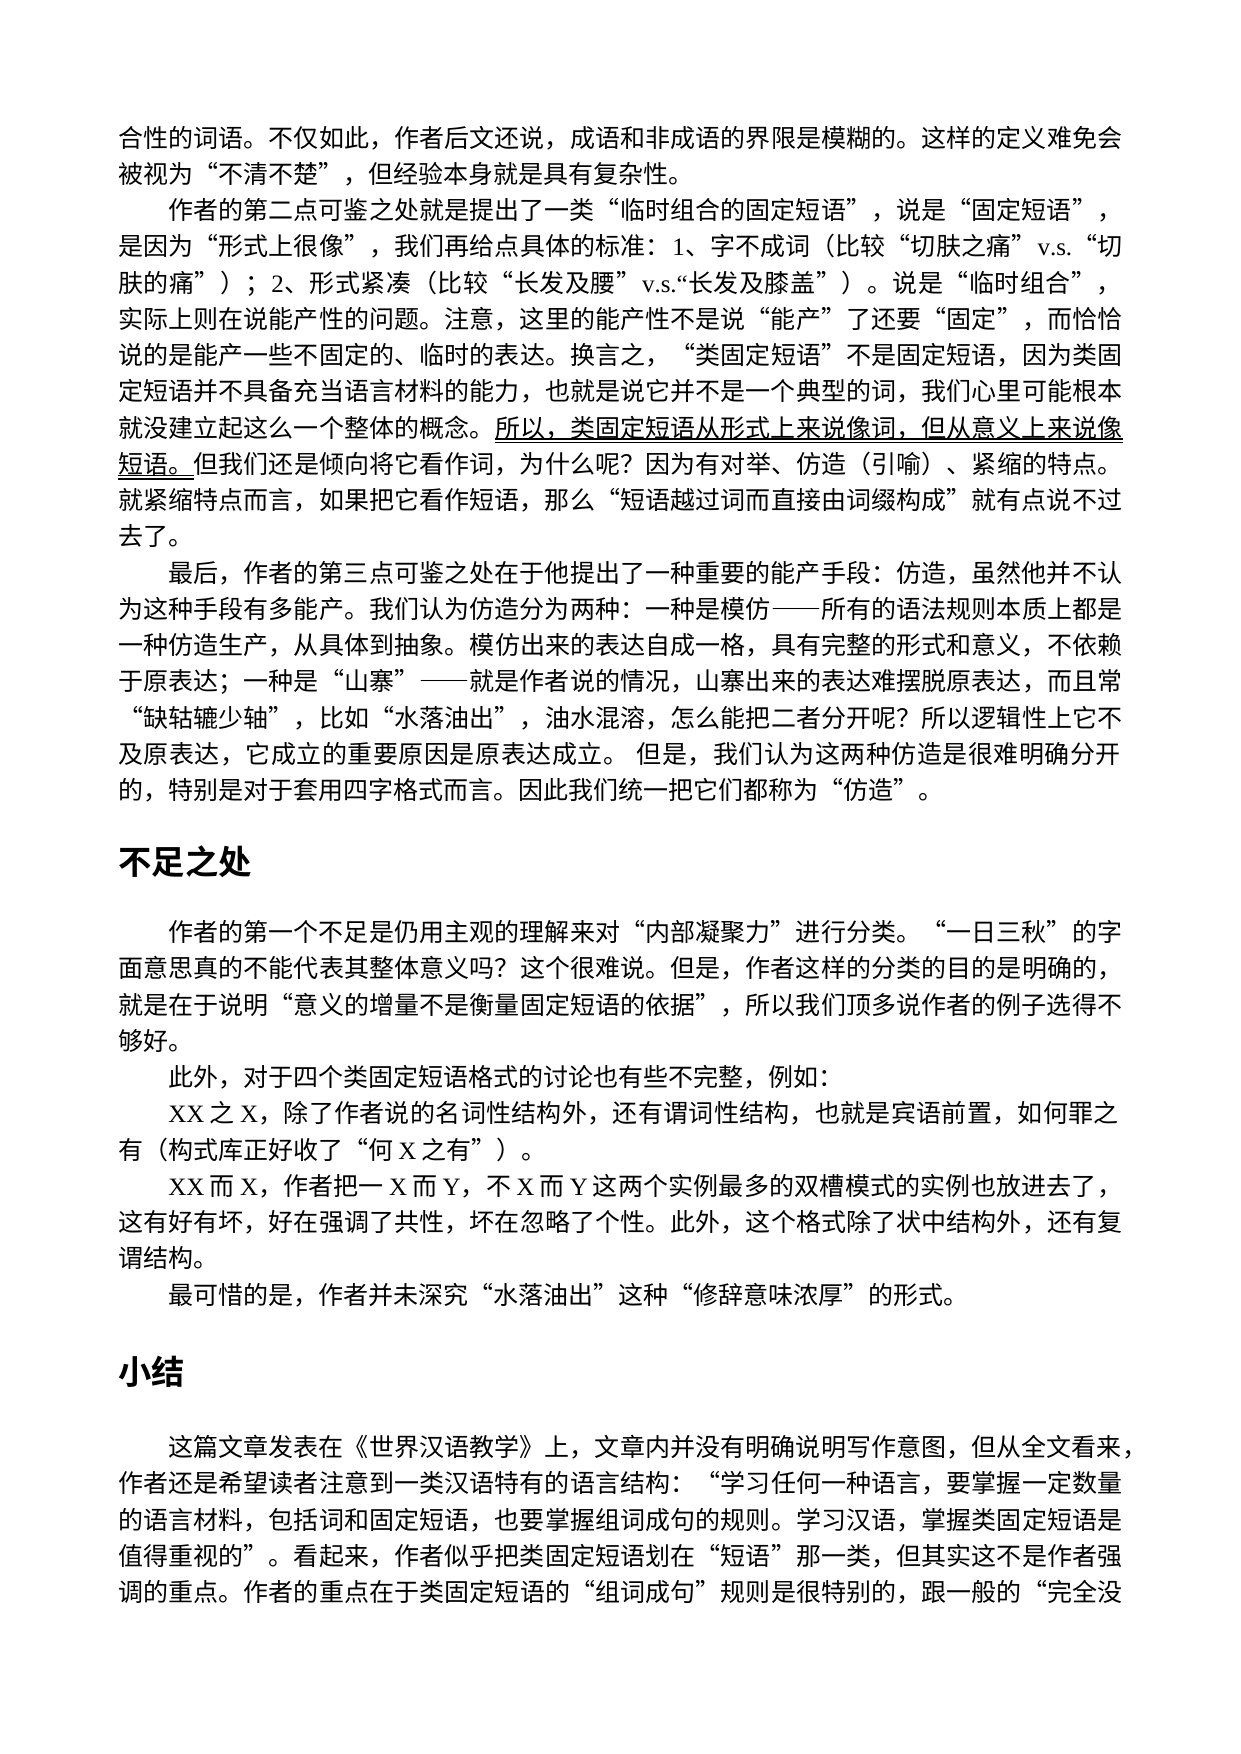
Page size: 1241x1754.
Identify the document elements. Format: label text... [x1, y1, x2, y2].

text XX之X，除了作者说的名词性结构外，还有谓词性结构，也就是宾语前置，如何罪之有（构式库正好收了“何X之有”）。 [118, 1094, 1122, 1166]
text XX而X，作者把一X而Y，不X而Y这两个实例最多的双槽模式的实例也放进去了，这有好有坏，好在强调了共性，坏在忽略了个性。此外，这个格式除了状中结构外，还有复谓结构。 [118, 1166, 1122, 1275]
text 最后，作者的第三点可鉴之处在于他提出了一种重要的能产手段：仿造，虽然他并不认为这种手段有多能产。我们认为仿造分为两种：一种是模仿——所有的语法规则本质上都是一种仿造生产，从具体到抽象。模仿出来的表达自成一格，具有完整的形式和意义，不依赖于原表达；一种是“山寨”——就是作者说的情况，山寨出来的表达难摆脱原表达，而且常“缺轱辘少轴”，比如“水落油出”，油水混溶，怎么能把二者分开呢？所以逻辑性上它不及原表达，它成立的重要原因是原表达成立。 但是，我们认为这两种仿造是很难明确分开的，特别是对于套用四字格式而言。因此我们统一把它们都称为“仿造”。 [118, 553, 1122, 807]
text 最可惜的是，作者并未深究“水落油出”这种“修辞意味浓厚”的形式。 [118, 1275, 1122, 1311]
text 作者的第二点可鉴之处就是提出了一类“临时组合的固定短语”，说是“固定短语”，是因为“形式上很像”，我们再给点具体的标准：1、字不成词（比较“切肤之痛”v.s.“切肤的痛”）；2、形式紧凑（比较“长发及腰”v.s.“长发及膝盖”）。说是“临时组合”，实际上则在说能产性的问题。注意，这里的能产性不是说“能产”了还要“固定”，而恰恰说的是能产一些不固定的、临时的表达。换言之，“类固定短语”不是固定短语，因为类固定短语并不具备充当语言材料的能力，也就是说它并不是一个典型的词，我们心里可能根本就没建立起这么一个整体的概念。所以，类固定短语从形式上来说像词，但从意义上来说像短语。但我们还是倾向将它看作词，为什么呢？因为有对举、仿造（引喻）、紧缩的特点。就紧缩特点而言，如果把它看作短语，那么“短语越过词而直接由词缀构成”就有点说不过去了。 [118, 191, 1122, 553]
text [118, 1428, 1122, 1609]
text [118, 118, 1122, 191]
text 不足之处 [118, 836, 1122, 884]
text 作者的第一个不足是仍用主观的理解来对“内部凝聚力”进行分类。“一日三秋”的字面意思真的不能代表其整体意义吗？这个很难说。但是，作者这样的分类的目的是明确的，就是在于说明“意义的增量不是衡量固定短语的依据”，所以我们顶多说作者的例子选得不够好。 [118, 913, 1122, 1058]
text 小结 [118, 1345, 1122, 1394]
text 此外，对于四个类固定短语格式的讨论也有些不完整，例如： [118, 1058, 1122, 1094]
